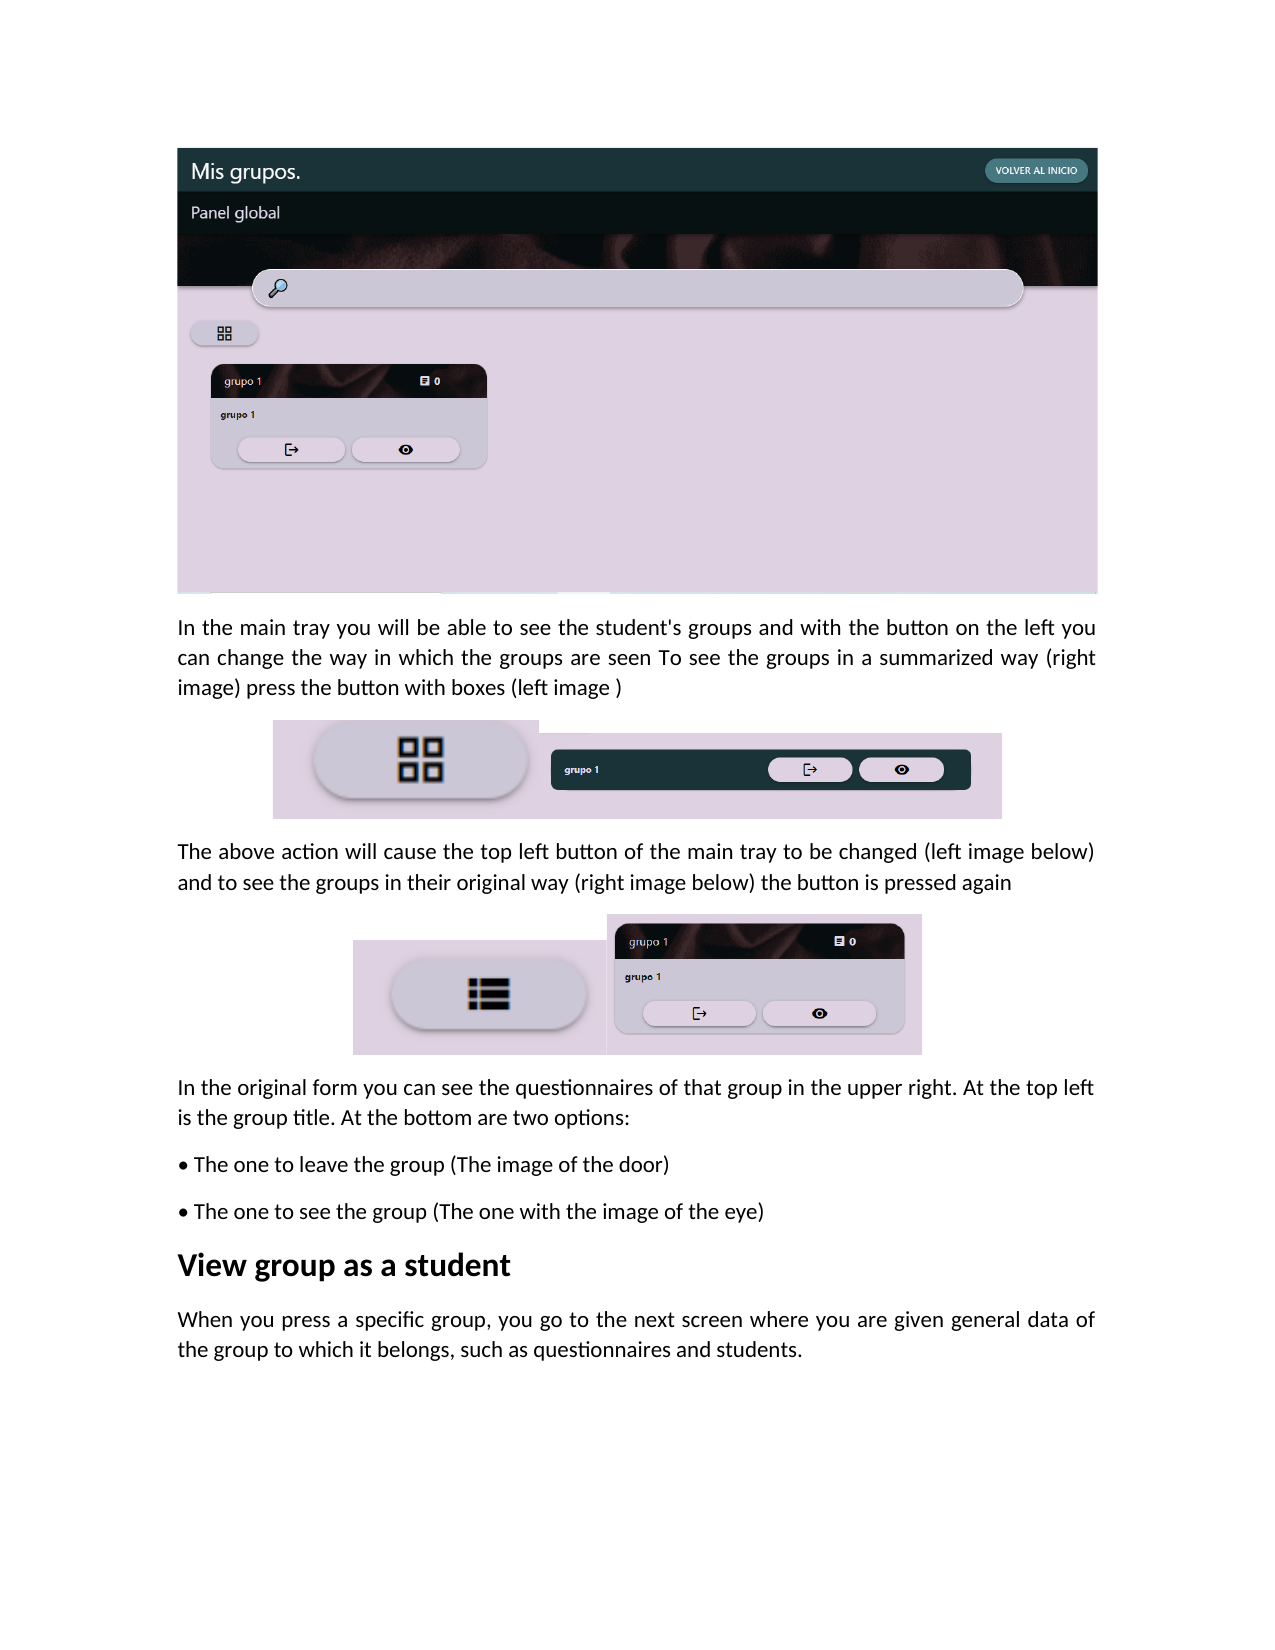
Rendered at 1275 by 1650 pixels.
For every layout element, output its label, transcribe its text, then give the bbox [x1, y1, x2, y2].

picture [177, 147, 1098, 594]
text When you press a specific group, you go to the next screen where you are given general data of the group to which it belongs, such as questionnaires and students. [177, 1305, 1098, 1363]
text The above action will cause the top left button of the main tray to be changed (left image below) and to see the groups in their original way (right image below) the button is pressed again [177, 837, 1098, 896]
text • The one to see the group (The one with the image of the eye) [177, 1197, 1098, 1225]
picture [272, 720, 1003, 819]
text In the original form you can see the questionnaires of that group in the upper right. At the top left is the group title. At the bottom are two options: [177, 1073, 1098, 1132]
text View group as a student [177, 1244, 1098, 1285]
text • The one to leave the group (The image of the door) [177, 1150, 1098, 1178]
text In the main tray you will be able to see the student's groups and with the button on the left you can change the way in which the groups are seen To see the groups in a summarized way (right image) press the button with boxes (left image ) [177, 613, 1098, 701]
picture [353, 914, 923, 1055]
